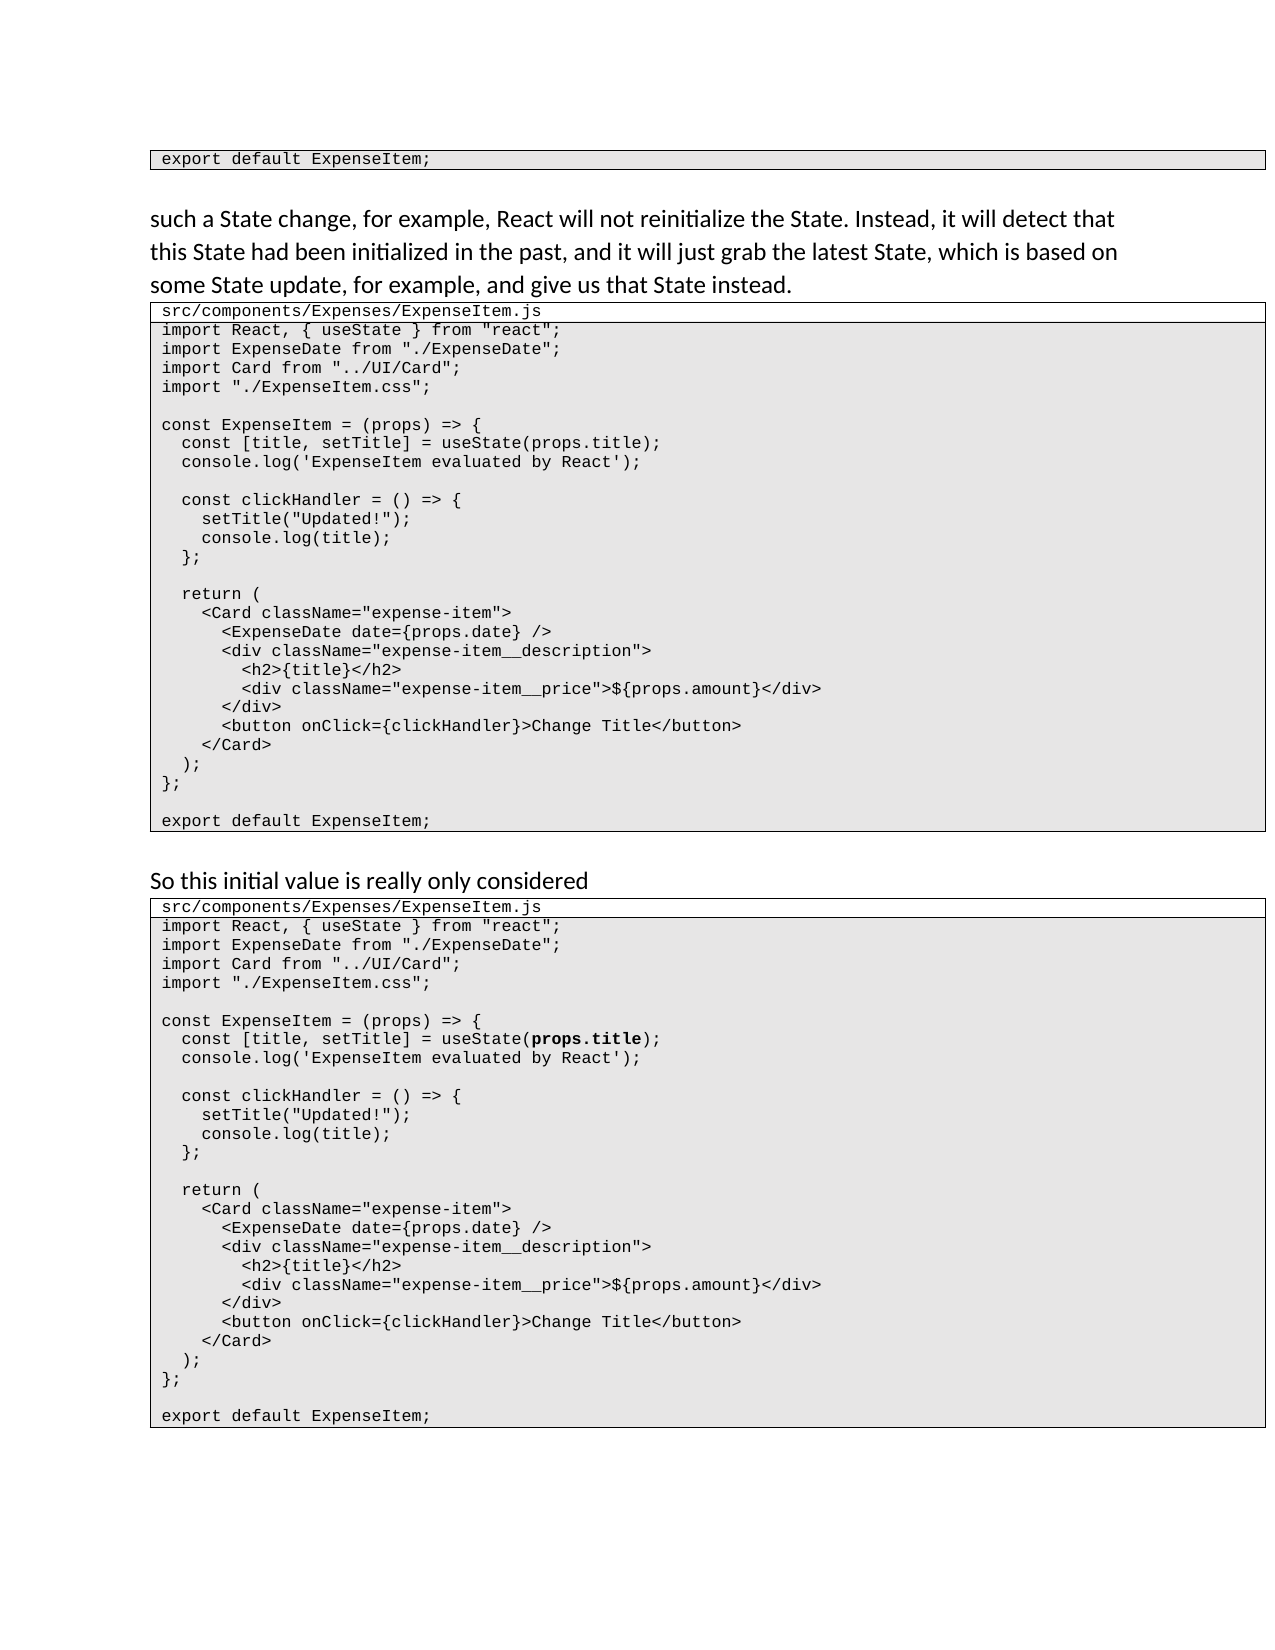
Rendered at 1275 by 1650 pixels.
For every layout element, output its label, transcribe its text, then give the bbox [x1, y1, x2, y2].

table_header src/components/Expenses/ExpenseItem.js [151, 899, 1265, 917]
text So this initial value is really only considered [150, 865, 1125, 896]
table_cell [151, 918, 1265, 1427]
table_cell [151, 151, 1265, 169]
text such a State change, for example, React will not reinitialize the State. Instead, it will detect that this State had been initialized in the past, and it will just grab the latest State, which is based on some State update, for example, and give us that State instead. [150, 203, 1125, 300]
table_header src/components/Expenses/ExpenseItem.js [151, 303, 1265, 321]
